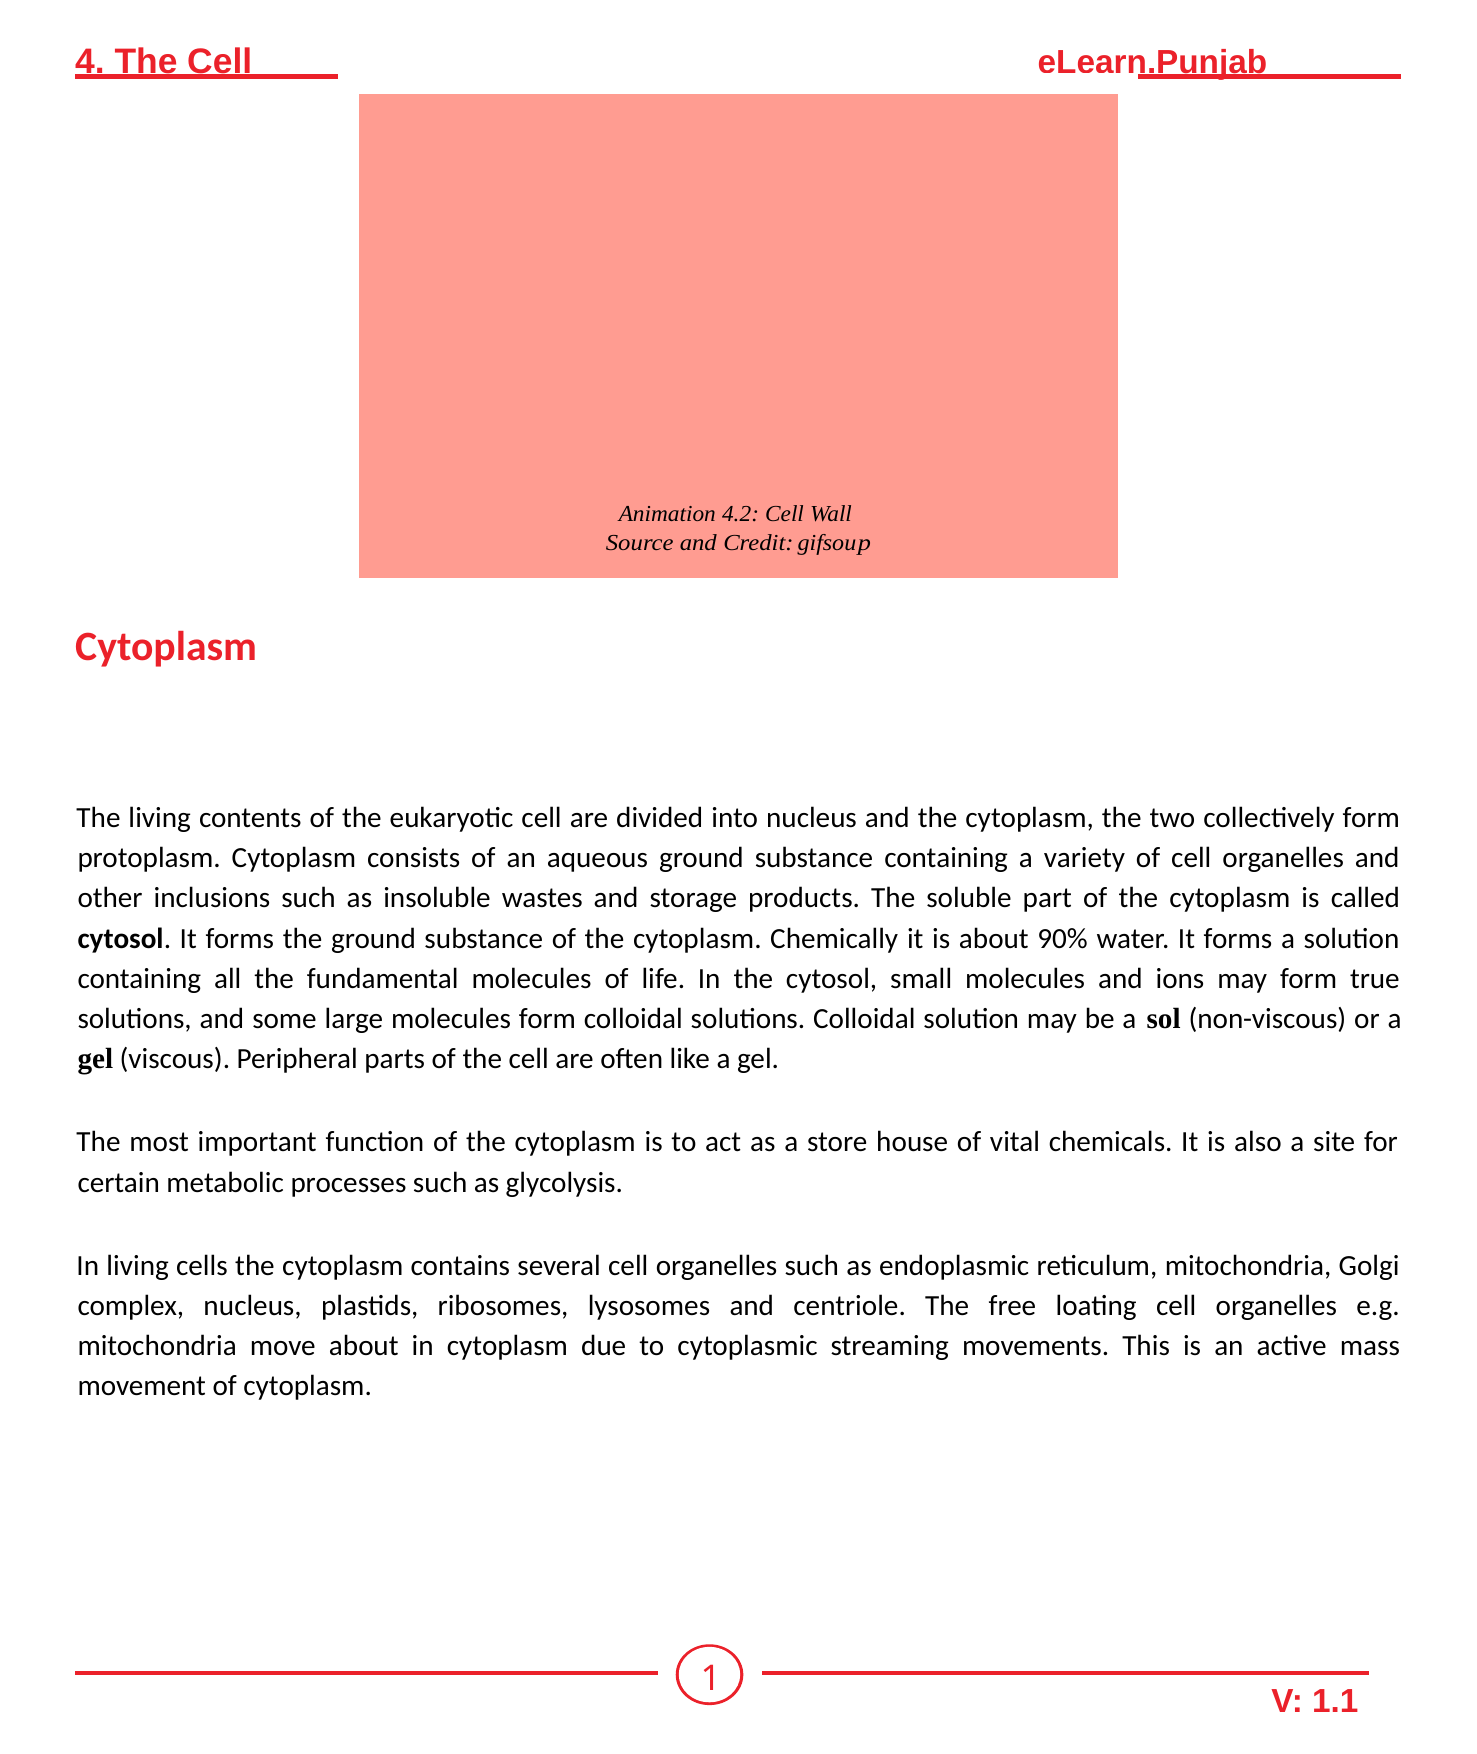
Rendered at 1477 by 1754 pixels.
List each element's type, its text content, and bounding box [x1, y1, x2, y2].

text In living cells the cytoplasm contains several cell organelles such as endoplasmic reticulum, mitochondria, Golgi complex, nucleus, plastids, ribosomes, lysosomes and centriole. The free loating cell organelles e.g. mitochondria move about in cytoplasm due to cytoplasmic streaming movements. This is an active mass movement of cytoplasm. [76, 1247, 1402, 1403]
text The living contents of the eukaryotic cell are divided into nucleus and the cytoplasm, the two collectively form protoplasm. Cytoplasm consists of an aqueous ground substance containing a variety of cell organelles and other inclusions such as insoluble wastes and storage products. The soluble part of the cytoplasm is called cytosol. It forms the ground substance of the cytoplasm. Chemically it is about 90% water. It forms a solution containing all the fundamental molecules of life. In the cytosol, small molecules and ions may form true solutions, and some large molecules form colloidal solutions. Colloidal solution may be a sol (non-viscous) or a gel (viscous). Peripheral parts of the cell are often like a gel. [76, 799, 1402, 1076]
subtitle Cytoplasm [75, 620, 1403, 671]
text The most important function of the cytoplasm is to act as a store house of vital chemicals. It is also a site for certain metabolic processes such as glycolysis. [76, 1123, 1402, 1199]
